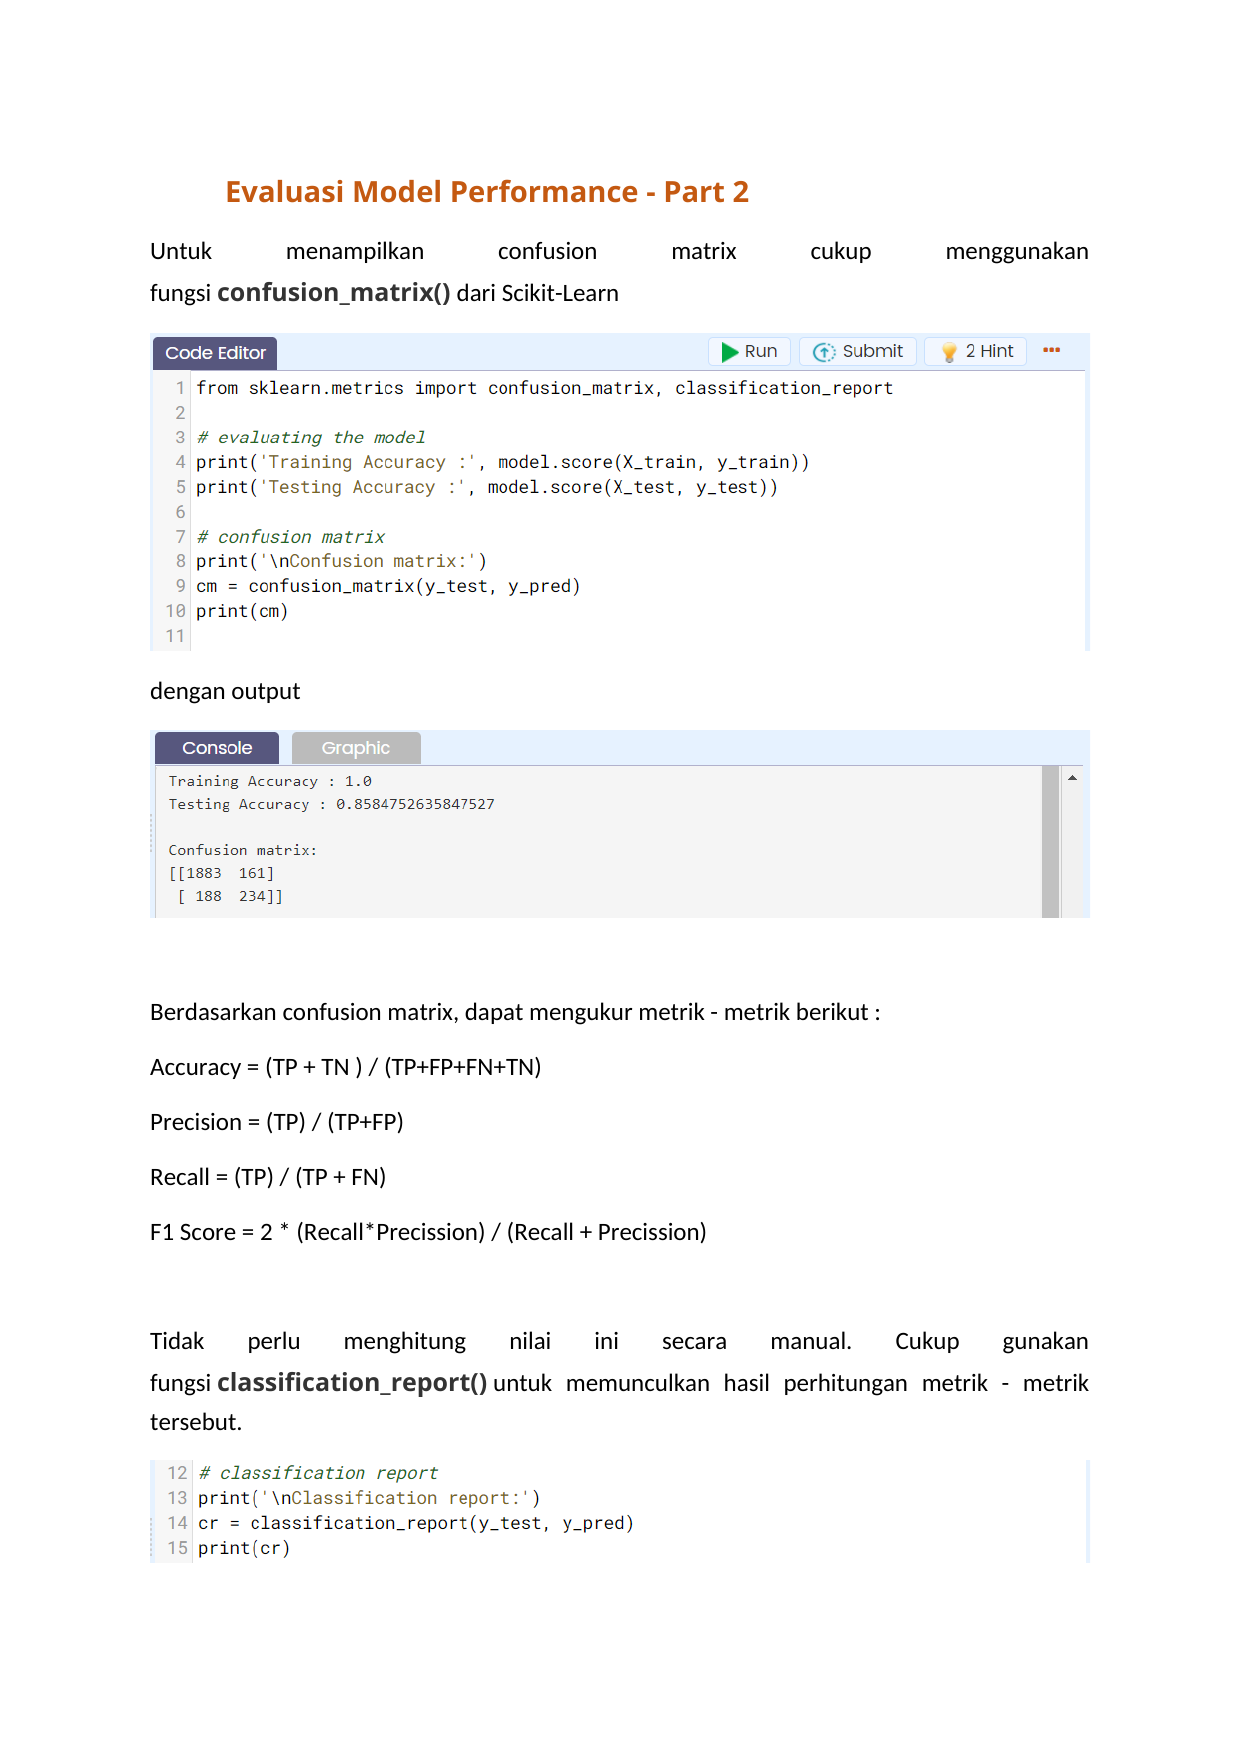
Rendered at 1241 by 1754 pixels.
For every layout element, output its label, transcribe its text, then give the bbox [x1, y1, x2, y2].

text Accuracy = (TP + TN ) / (TP+FP+FN+TN) [150, 1051, 1090, 1082]
text Precision = (TP) / (TP+FP) [150, 1106, 1090, 1137]
text F1 Score = 2 * (Recall*Precission) / (Recall + Precission) [150, 1216, 1090, 1246]
text dengan output [150, 675, 1090, 706]
subtitle Evaluasi Model Performance - Part 2 [225, 171, 1090, 211]
picture [150, 730, 1091, 918]
picture [150, 1460, 1091, 1563]
text Untuk menampilkan confusion matrix cukup menggunakan fungsi confusion_matrix() dari Scikit-Learn [150, 236, 1090, 308]
text Tidak perlu menghitung nilai ini secara manual. Cukup gunakan fungsi classification_report() untuk memunculkan hasil perhitungan metrik - metrik tersebut. [150, 1325, 1090, 1436]
picture [150, 333, 1091, 651]
text Recall = (TP) / (TP + FN) [150, 1161, 1090, 1191]
text Berdasarkan confusion matrix, dapat mengukur metrik - metrik berikut : [150, 996, 1090, 1027]
